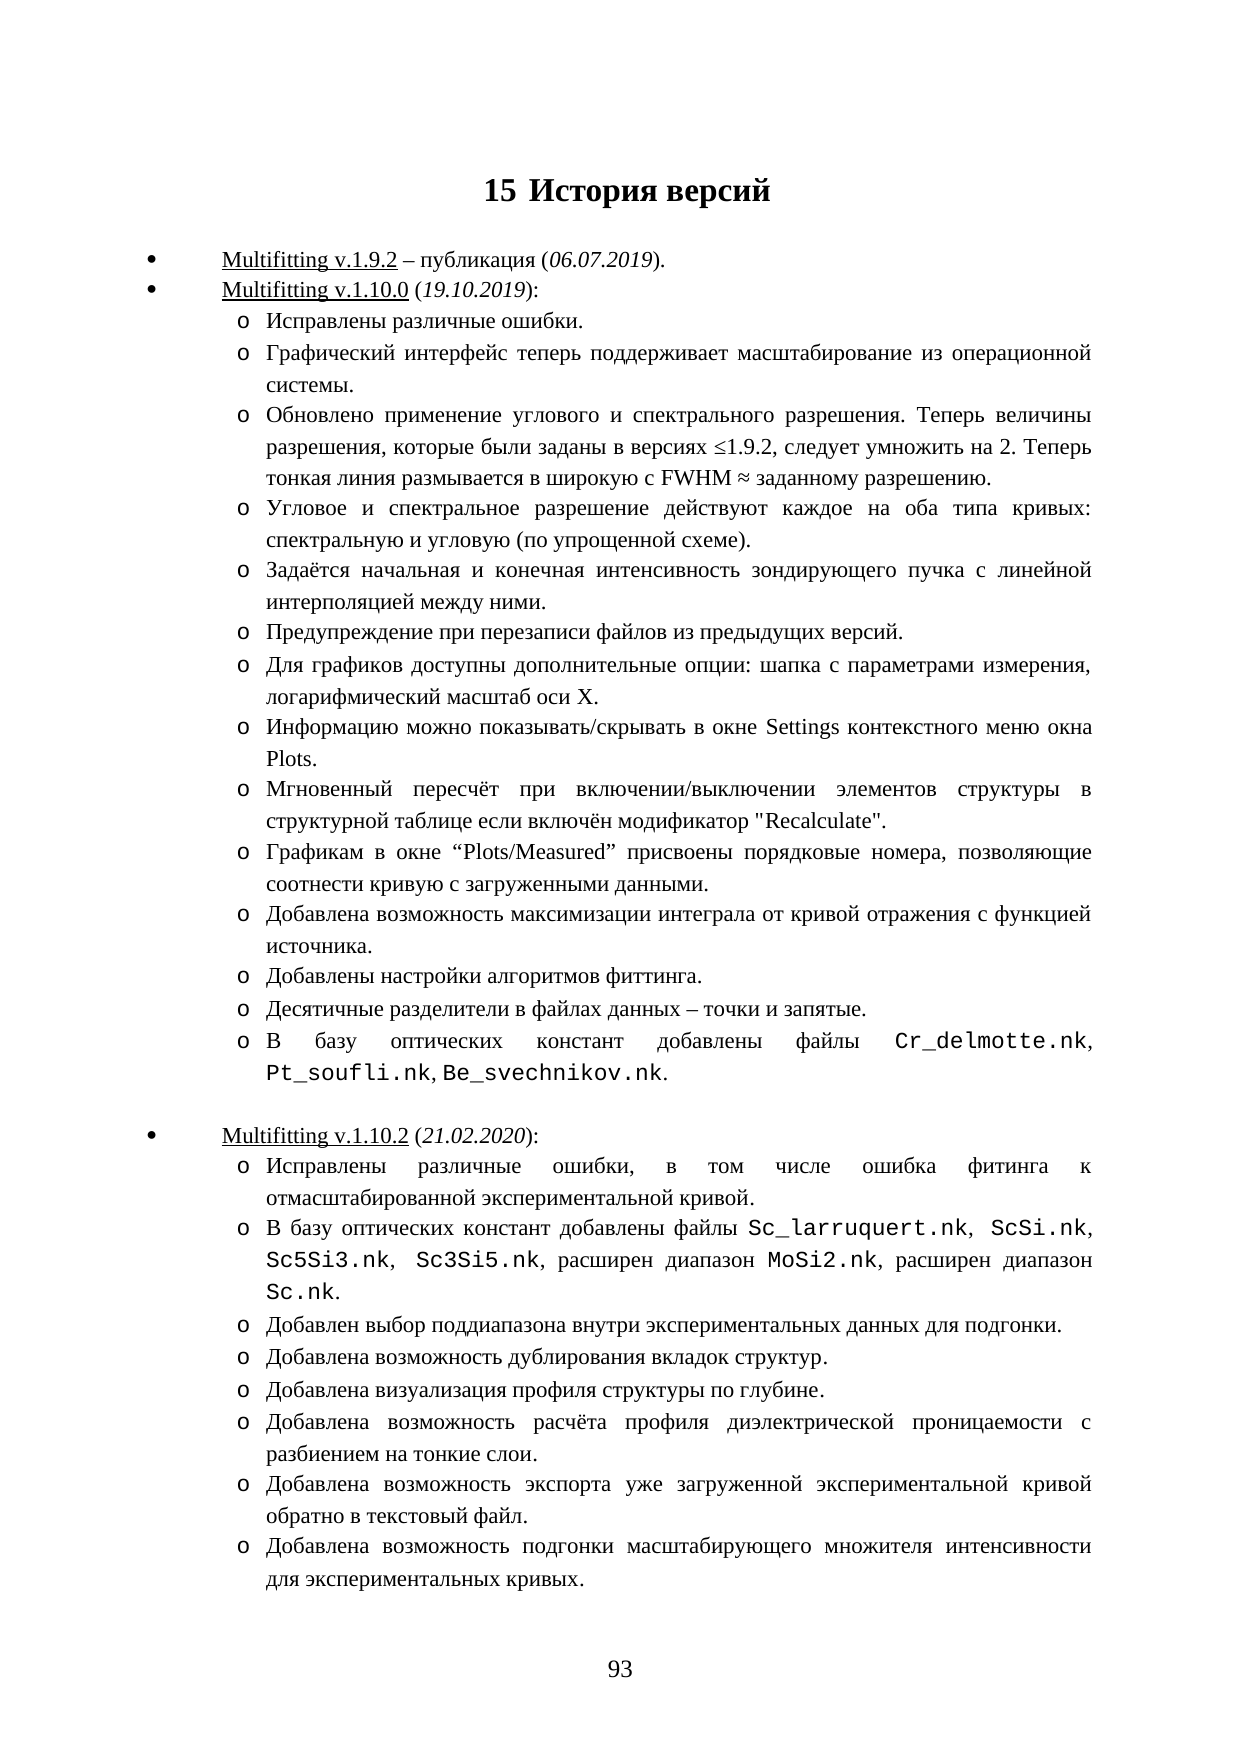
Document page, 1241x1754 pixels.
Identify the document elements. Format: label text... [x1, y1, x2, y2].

list Для графиков доступны дополнительные опции: шапка с параметрами измерения, логарифмический масштаб оси X. [236, 651, 1093, 709]
list Multifitting v.1.10.0 (19.10.2019): [148, 276, 1093, 303]
list Multifitting v.1.10.2 (21.02.2020): [148, 1122, 1093, 1148]
list Информацию можно показывать/скрывать в окне Settings контекстного меню окна Plots. [236, 713, 1093, 772]
list Предупреждение при перезаписи файлов из предыдущих версий. [236, 618, 1093, 647]
list Обновлено применение углового и спектрального разрешения. Теперь величины разрешения, которые были заданы в версиях ≤1.9.2, следует умножить на 2. Теперь тонкая линия размывается в широкую с FWHM ≈ заданному разрешению. [236, 401, 1093, 490]
list Исправлены различные ошибки, в том числе ошибка фитинга к отмасштабированной экспериментальной кривой. [236, 1152, 1093, 1210]
list Графикам в окне “Plots/Measured” присвоены порядковые номера, позволяющие соотнести кривую с загруженными данными. [236, 838, 1093, 896]
list Десятичные разделители в файлах данных – точки и запятые. [236, 995, 1093, 1023]
list Добавлены настройки алгоритмов фиттинга. [236, 962, 1093, 991]
list Добавлена возможность экспорта уже загруженной экспериментальной кривой обратно в текстовый файл. [236, 1470, 1093, 1529]
list В базу оптических констант добавлены файлы Sc_larruquert.nk, ScSi.nk, Sc5Si3.nk, Sc3Si5.nk, расширен диапазон MoSi2.nk, расширен диапазон Sc.nk. [236, 1214, 1093, 1307]
subtitle История версий [178, 170, 1093, 209]
list Добавлена визуализация профиля структуры по глубине. [236, 1376, 1093, 1404]
list Добавлена возможность расчёта профиля диэлектрической проницаемости с разбиением на тонкие слои. [236, 1408, 1093, 1466]
list Исправлены различные ошибки. [236, 307, 1093, 335]
list Multifitting v.1.9.2 – публикация (06.07.2019). [148, 246, 1093, 273]
list Добавлен выбор поддиапазона внутри экспериментальных данных для подгонки. [236, 1311, 1093, 1339]
list Задаётся начальная и конечная интенсивность зондирующего пучка с линейной интерполяцией между ними. [236, 556, 1093, 614]
list Графический интерфейс теперь поддерживает масштабирование из операционной системы. [236, 339, 1093, 397]
list Добавлена возможность максимизации интеграла от кривой отражения с функцией источника. [236, 900, 1093, 958]
list Добавлена возможность дублирования вкладок структур. [236, 1343, 1093, 1371]
list Угловое и спектральное разрешение действуют каждое на оба типа кривых: спектральную и угловую (по упрощенной схеме). [236, 494, 1093, 552]
list Добавлена возможность подгонки масштабирующего множителя интенсивности для экспериментальных кривых. [236, 1533, 1093, 1591]
list В базу оптических констант добавлены файлы Cr_delmotte.nk, Pt_soufli.nk, Be_svechnikov.nk. [236, 1027, 1093, 1087]
list Мгновенный пересчёт при включении/выключении элементов структуры в структурной таблице если включён модификатор "Recalculate". [236, 775, 1093, 834]
